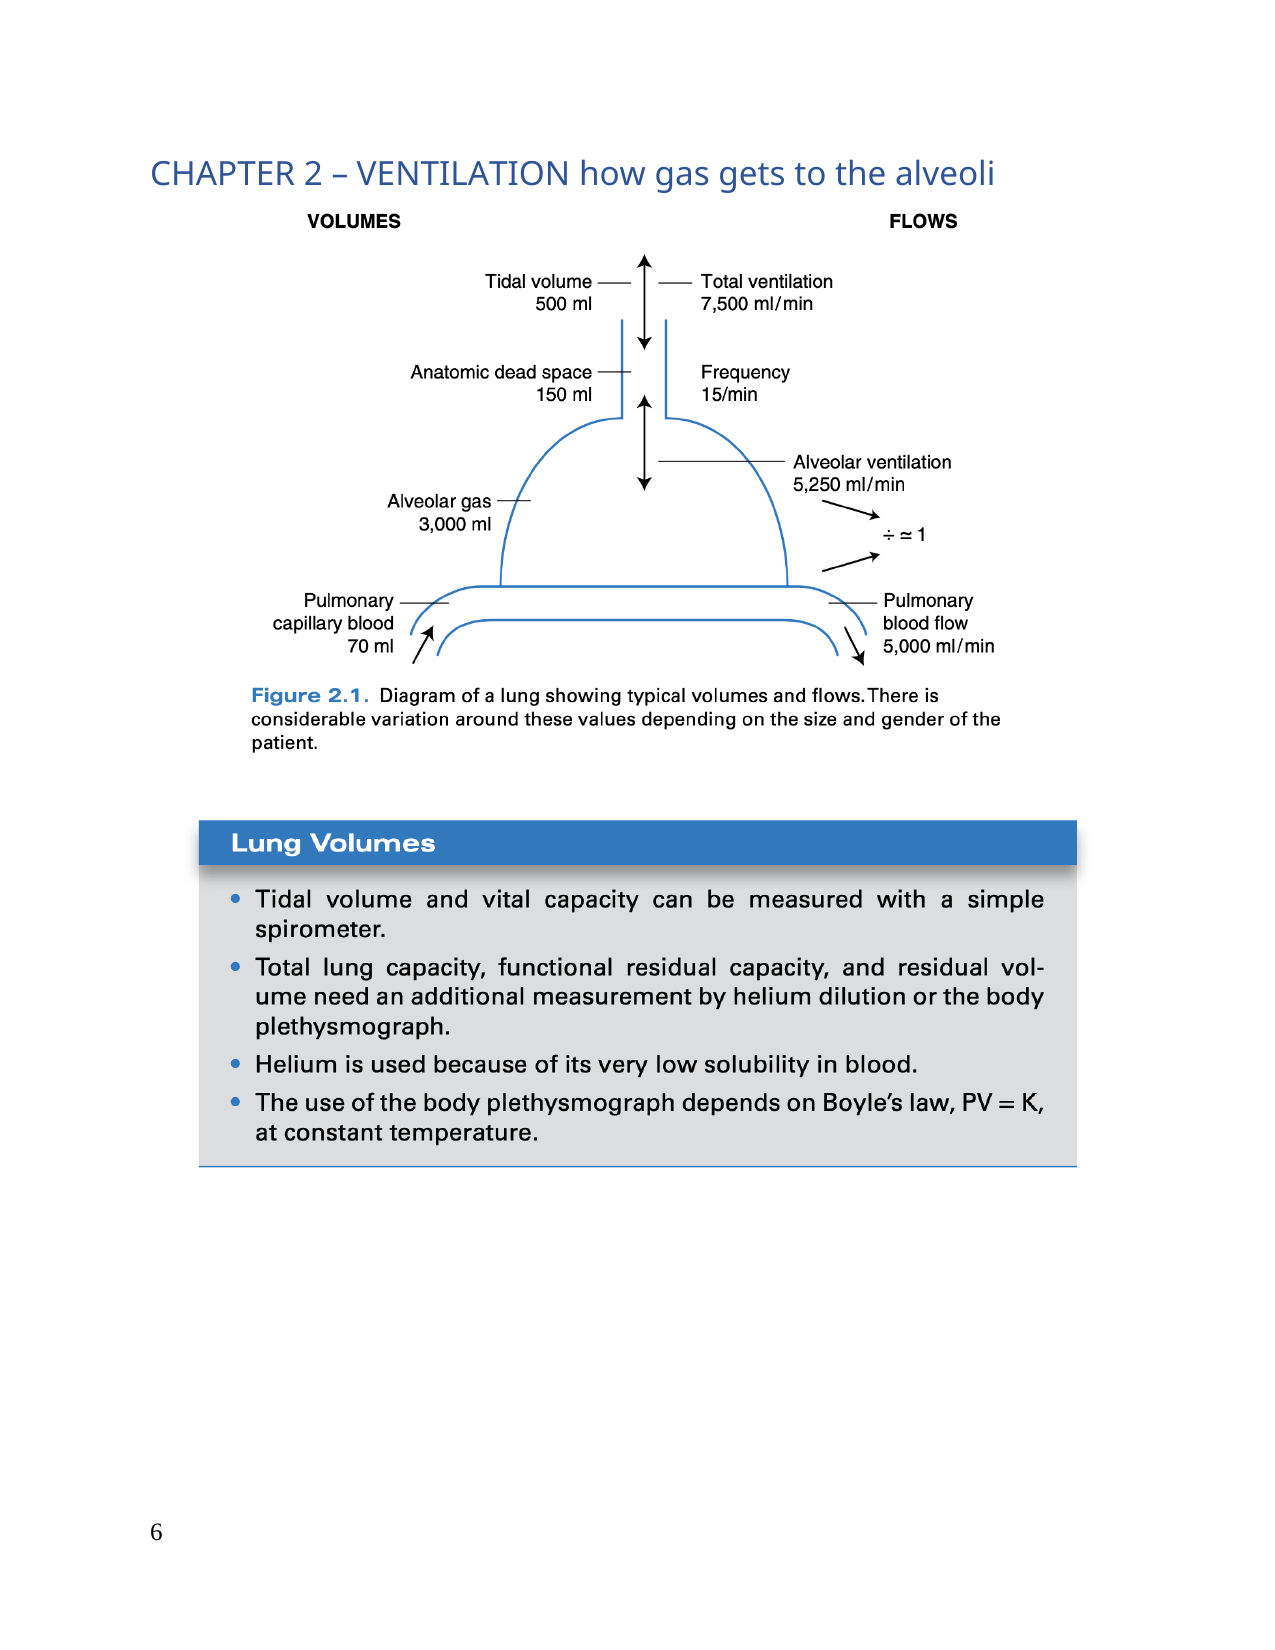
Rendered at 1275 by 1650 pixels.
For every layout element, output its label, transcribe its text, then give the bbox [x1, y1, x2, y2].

picture [150, 789, 1125, 1197]
picture [201, 195, 1074, 761]
subtitle CHAPTER 2 – VENTILATION how gas gets to the alveoli [150, 150, 1125, 195]
